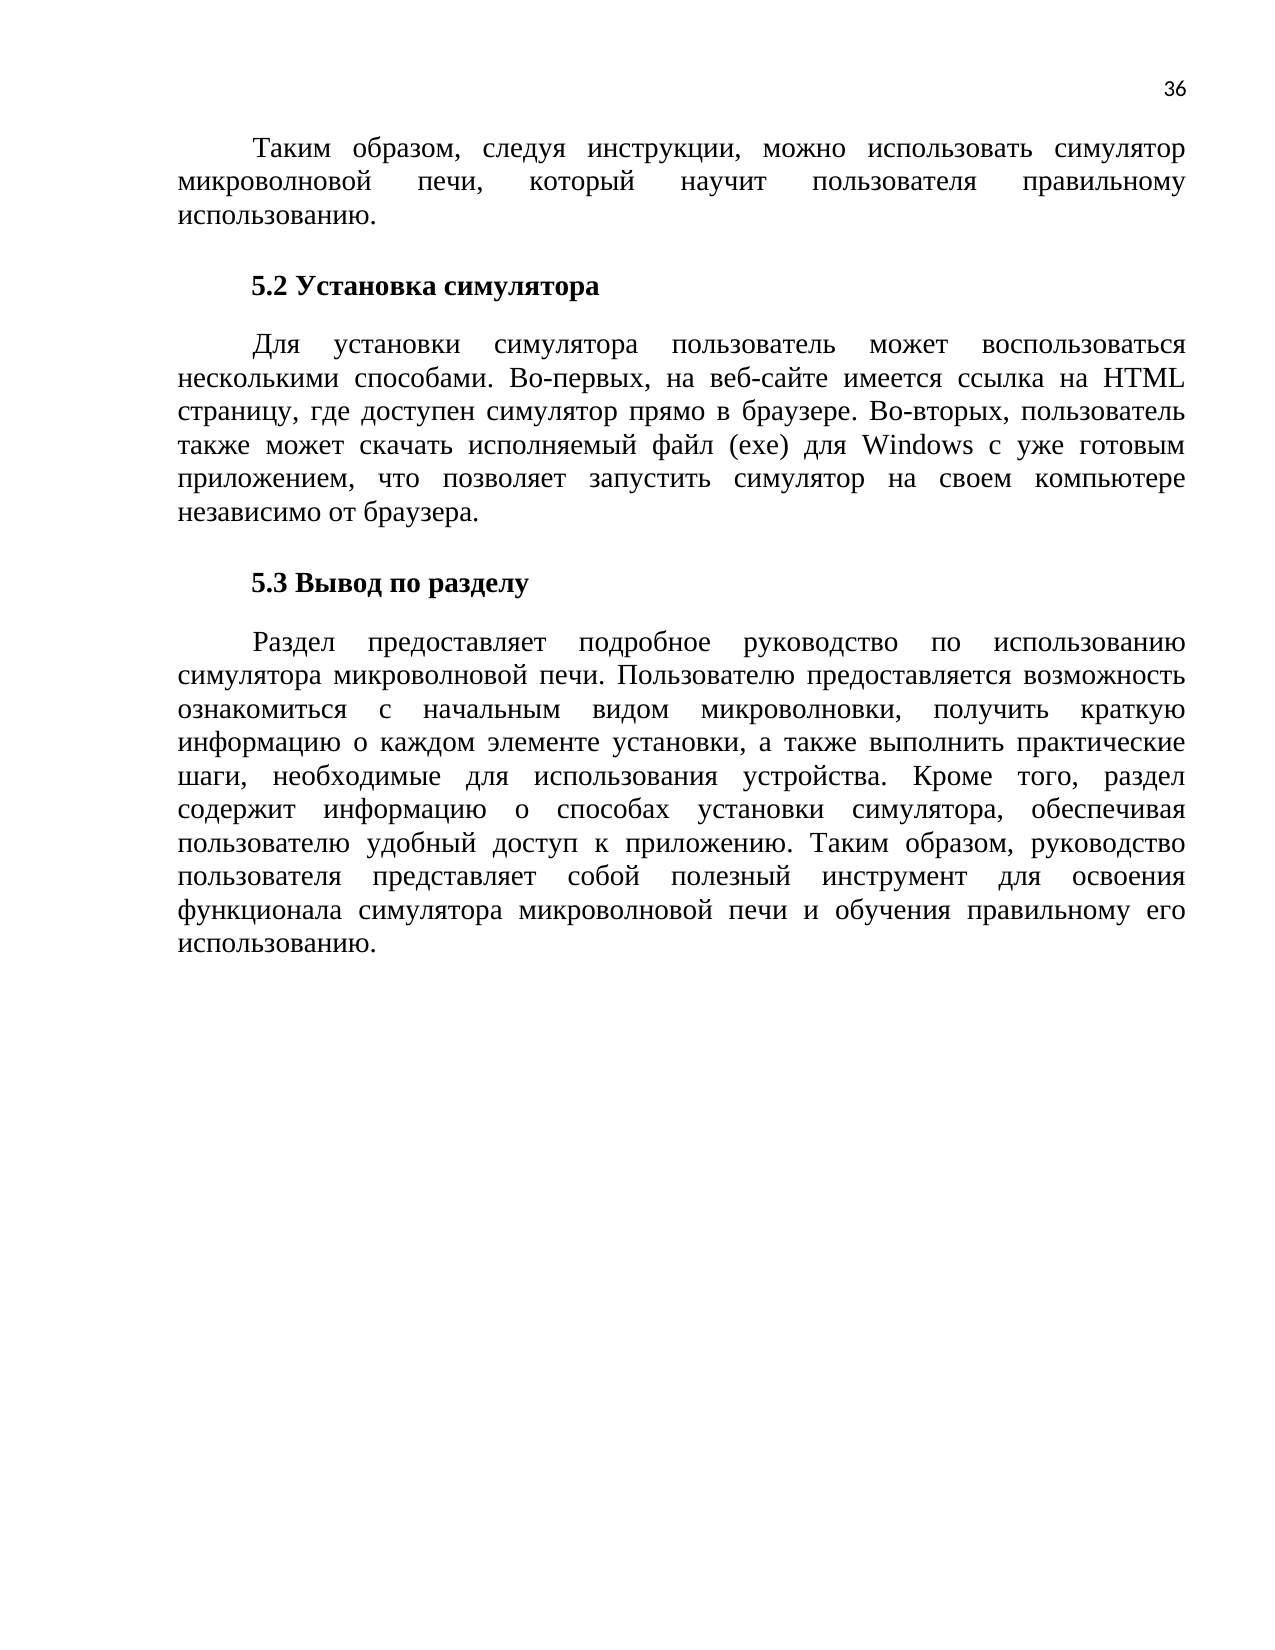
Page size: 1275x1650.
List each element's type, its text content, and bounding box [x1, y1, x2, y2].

text Раздел предоставляет подробное руководство по использованию симулятора микроволновой печи. Пользователю предоставляется возможность ознакомиться с начальным видом микроволновки, получить краткую информацию о каждом элементе установки, а также выполнить практические шаги, необходимые для использования устройства. Кроме того, раздел содержит информацию о способах установки симулятора, обеспечивая пользователю удобный доступ к приложению. Таким образом, руководство пользователя представляет собой полезный инструмент для освоения функционала симулятора микроволновой печи и обучения правильному его использованию. [177, 624, 1186, 959]
text Для установки симулятора пользователь может воспользоваться несколькими способами. Во-первых, на веб-сайте имеется ссылка на HTML страницу, где доступен симулятор прямо в браузере. Во-вторых, пользователь также может скачать исполняемый файл (exe) для Windows с уже готовым приложением, что позволяет запустить симулятор на своем компьютере независимо от браузера. [177, 326, 1186, 528]
subtitle 5.2 Установка симулятора [177, 268, 1186, 301]
text Таким образом, следуя инструкции, можно использовать симулятор микроволновой печи, который научит пользователя правильному использованию. [177, 130, 1186, 230]
subtitle 5.3 Вывод по разделу [177, 565, 1186, 599]
